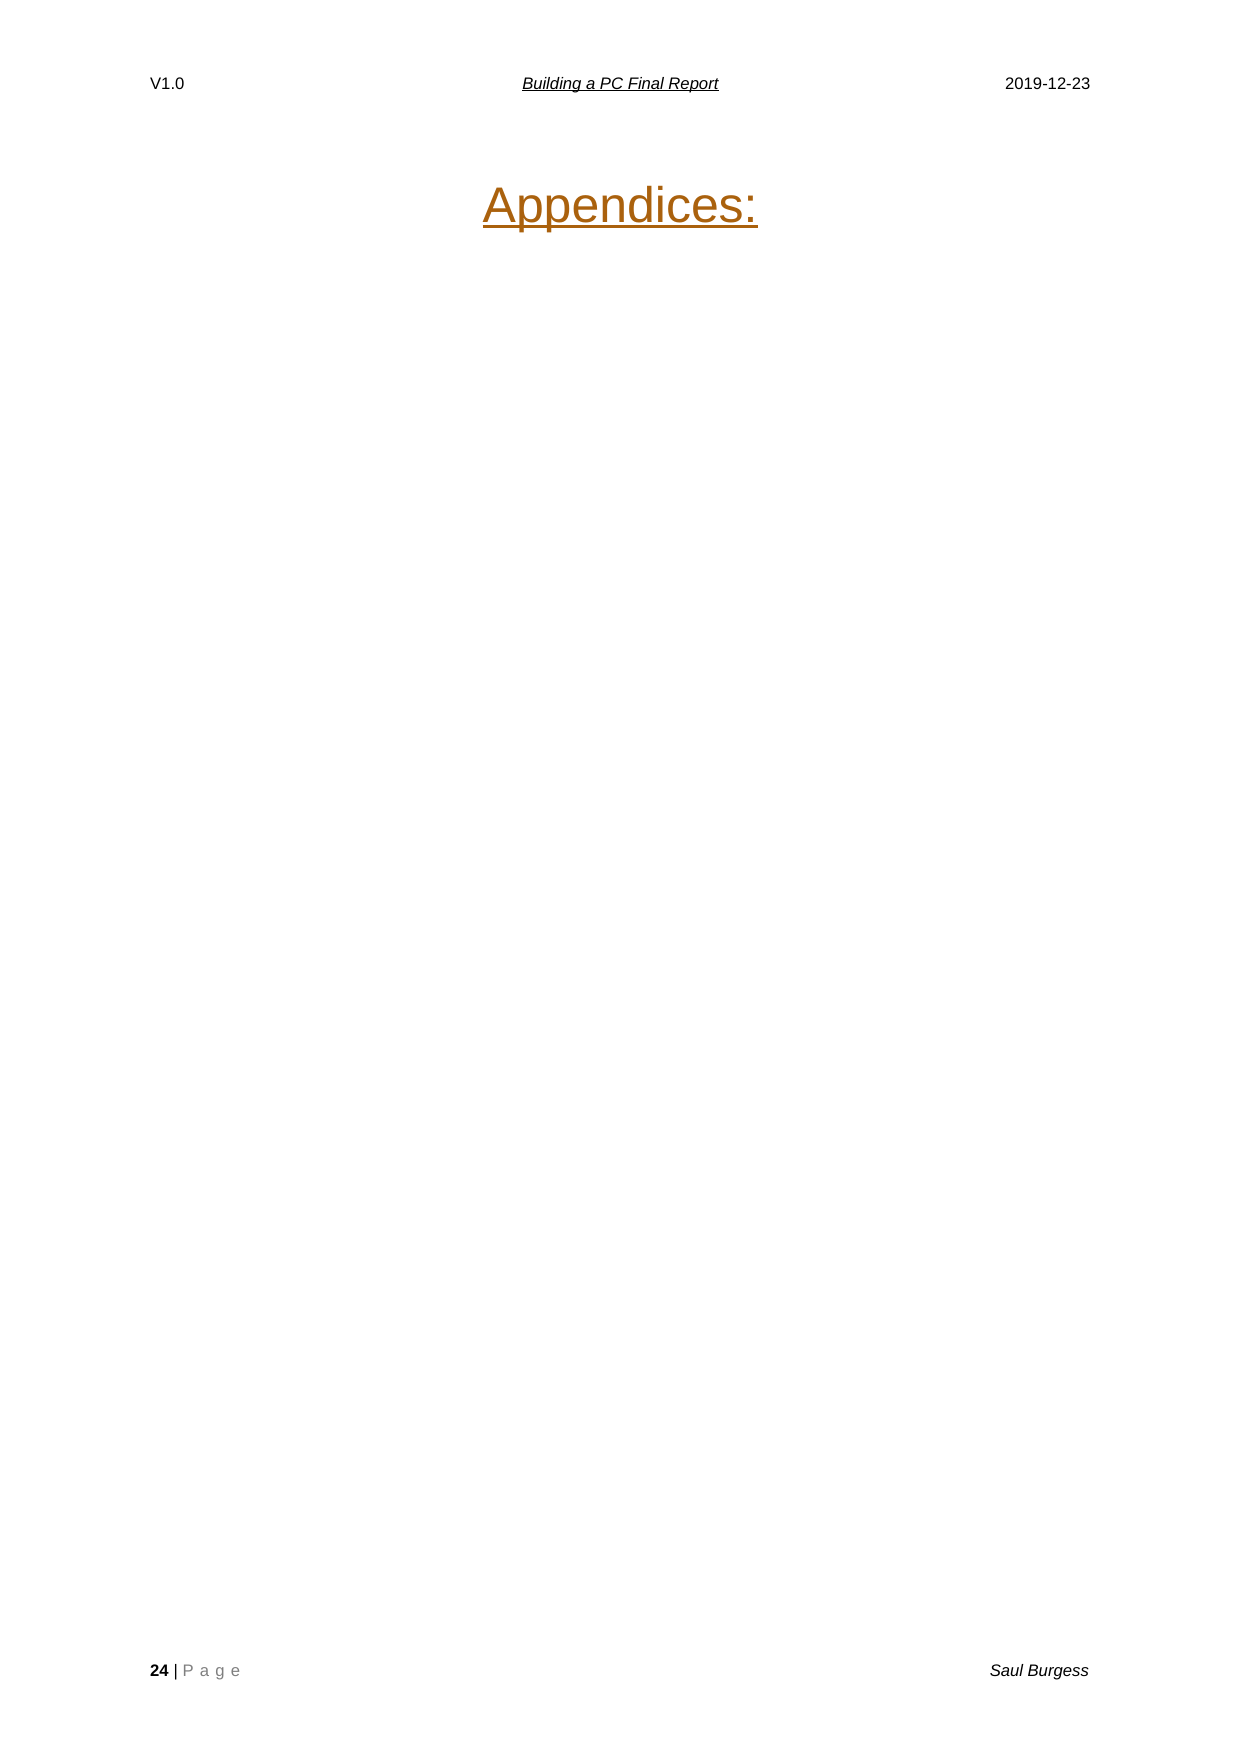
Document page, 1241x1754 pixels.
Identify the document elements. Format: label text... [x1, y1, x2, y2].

subtitle Appendices: [150, 175, 1090, 232]
